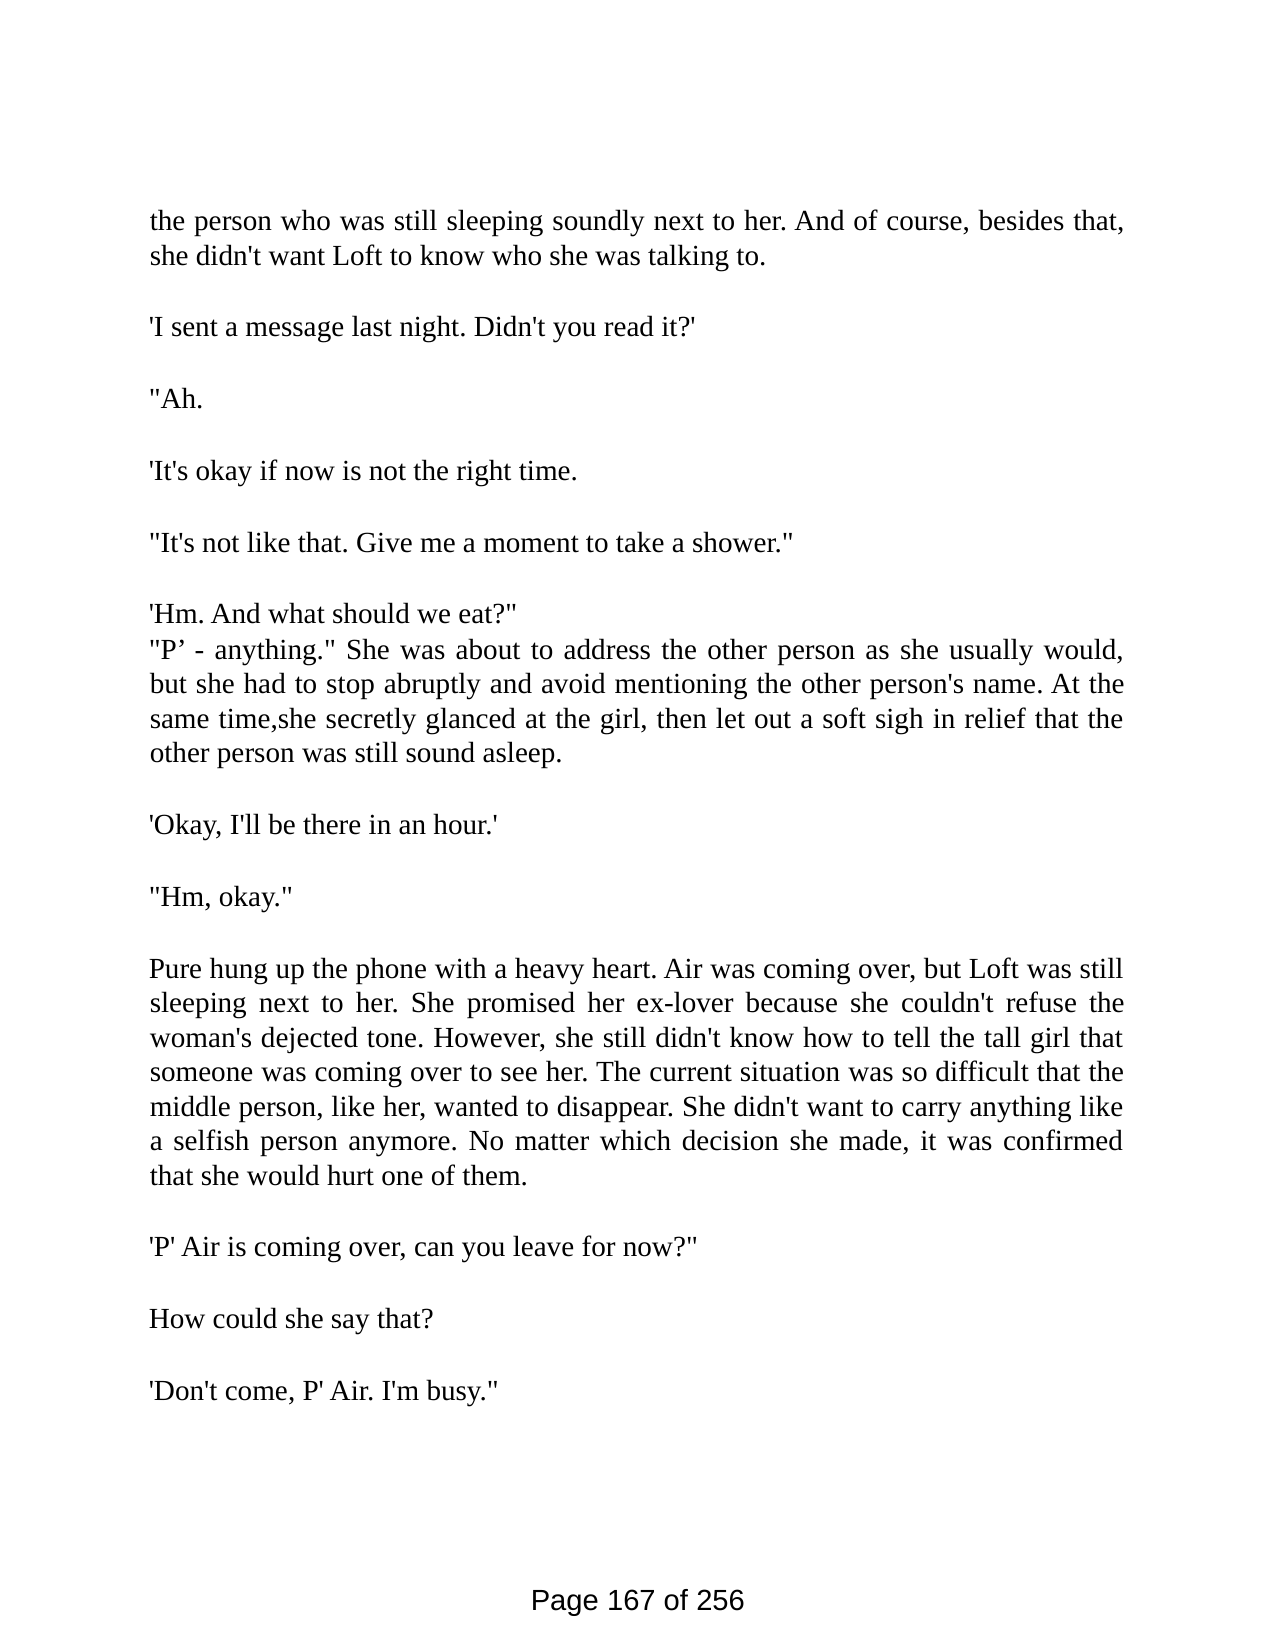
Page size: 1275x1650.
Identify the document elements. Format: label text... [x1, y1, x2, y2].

text 'I sent a message last night. Didn't you read it?' [148, 309, 1125, 343]
text 'Okay, I'll be there in an hour.' [148, 807, 1125, 841]
text "P’ - anything." She was about to address the other person as she usually would, but she had to stop abruptly and avoid mentioning the other person's name. At the same time,she secretly glanced at the girl, then let out a soft sigh in relief that the other person was still sound asleep. [148, 632, 1125, 769]
text 'It's okay if now is not the right time. [148, 453, 1125, 486]
text "It's not like that. Give me a moment to take a shower." [148, 525, 1125, 558]
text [148, 203, 1125, 271]
text Pure hung up the phone with a heavy heart. Air was coming over, but Loft was still sleeping next to her. She promised her ex-lover because she couldn't refuse the woman's dejected tone. However, she still didn't know how to tell the tall girl that someone was coming over to see her. The current situation was so difficult that the middle person, like her, wanted to disappear. She didn't want to carry anything like a selfish person anymore. No matter which decision she made, it was confirmed that she would hurt one of them. [148, 951, 1125, 1191]
text "Ah. [148, 381, 1125, 415]
text 'P' Air is coming over, can you leave for now?" [148, 1229, 1125, 1263]
text "Hm, okay." [148, 879, 1125, 913]
text 'Don't come, P' Air. I'm busy." [148, 1373, 1125, 1407]
text How could she say that? [148, 1301, 1125, 1335]
text 'Hm. And what should we eat?" [148, 596, 1125, 630]
